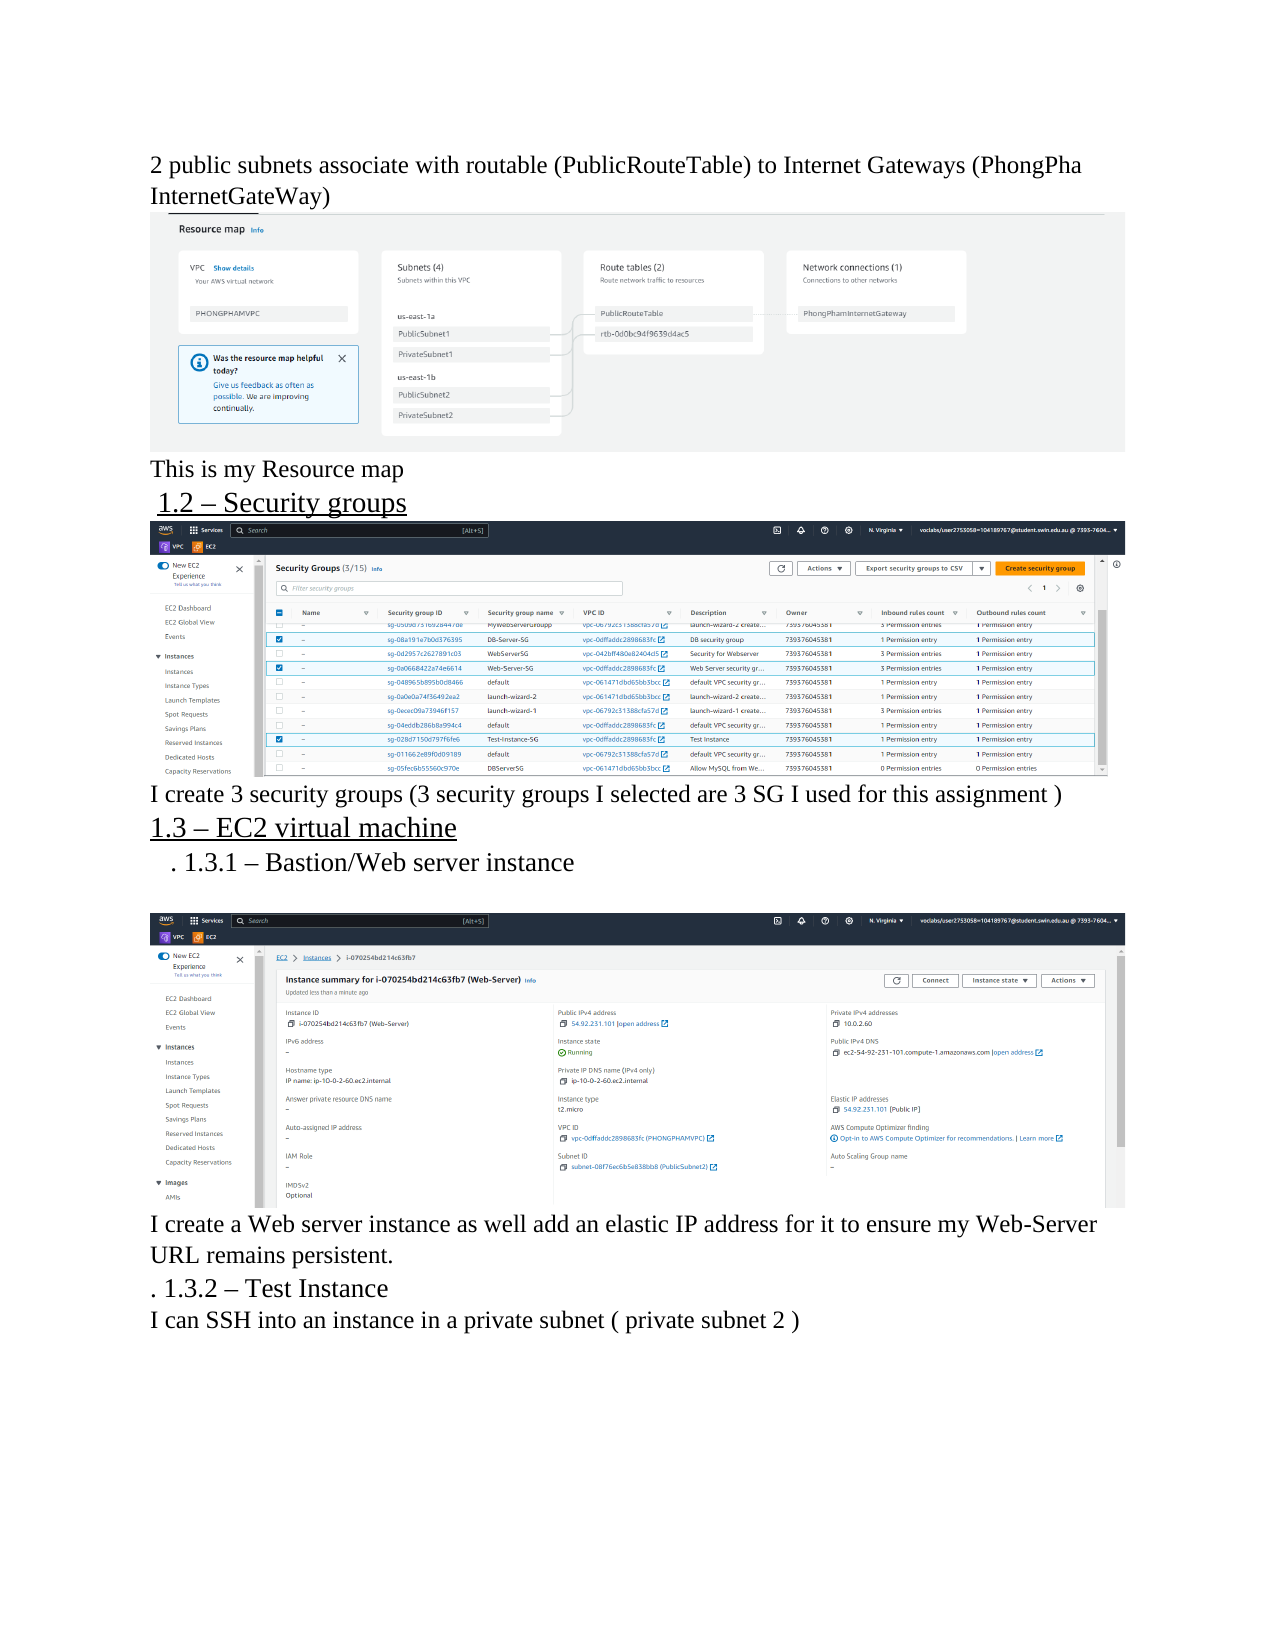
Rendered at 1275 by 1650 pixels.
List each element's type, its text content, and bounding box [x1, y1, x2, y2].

picture [150, 913, 1125, 1208]
picture [150, 521, 1125, 777]
picture [150, 212, 1125, 452]
text COS20019 - Cloud Computing Architecture Assignment 1 – Part B Name : Pham Do Tien Phong Student ID :104189767 1.Infrastructure deployment 1.1 – VPC I create my VPC (PPhamVPC) 4 subnets ( 2 public subnets and 2 private subnets ) 2 public subnets associate with routable (PublicRouteTable) to Internet Gateways (PhongPha InternetGateWay) This is my Resource map 1.2 – Security groups I create 3 security groups (3 security groups I selected are 3 SG I used for this assignment ) 1.3 – EC2 virtual machine . 1.3.1 – Bastion/Web server instance I create a Web server instance as well add an elastic IP address for it to ensure my Web-Server URL remains persistent. . 1.3.2 – Test Instance I can SSH into an instance in a private subnet ( private subnet 2 ) I ping successfully. 1.4 – RDS database instance This is my database The details of my database. This is the display of phpMyadmin . The username : admin and the password : phongdeptrai123. This is mySQL command. This is my WinSCP where I store the photos. 1.5 – Network ACL This is my network ACL with the requirements : Inbound Rules and Outbound Rules 1.Functional requirements of Photo Album website 2.1 Photo storage This is my S3 bucket where stores my photo. https://photoweb.s3.amazonaws.com/PhongParent.jpg https://photoweb.s3.amazonaws.com/TienPhong1.jpg https://photoweb.s3.amazonaws.com/TienPhong2.jpg These pictures are the photos in the S3 bucket and links are accessed to it. [150, 777, 1125, 913]
text COS20019 - Cloud Computing Architecture Assignment 1 – Part B Name : Pham Do Tien Phong Student ID :104189767 1.Infrastructure deployment 1.1 – VPC I create my VPC (PPhamVPC) 4 subnets ( 2 public subnets and 2 private subnets ) 2 public subnets associate with routable (PublicRouteTable) to Internet Gateways (PhongPha InternetGateWay) This is my Resource map 1.2 – Security groups I create 3 security groups (3 security groups I selected are 3 SG I used for this assignment ) 1.3 – EC2 virtual machine . 1.3.1 – Bastion/Web server instance I create a Web server instance as well add an elastic IP address for it to ensure my Web-Server URL remains persistent. . 1.3.2 – Test Instance I can SSH into an instance in a private subnet ( private subnet 2 ) I ping successfully. 1.4 – RDS database instance This is my database The details of my database. This is the display of phpMyadmin . The username : admin and the password : phongdeptrai123. This is mySQL command. This is my WinSCP where I store the photos. 1.5 – Network ACL This is my network ACL with the requirements : Inbound Rules and Outbound Rules 1.Functional requirements of Photo Album website 2.1 Photo storage This is my S3 bucket where stores my photo. https://photoweb.s3.amazonaws.com/PhongParent.jpg https://photoweb.s3.amazonaws.com/TienPhong1.jpg https://photoweb.s3.amazonaws.com/TienPhong2.jpg These pictures are the photos in the S3 bucket and links are accessed to it. [150, 1208, 1125, 1334]
